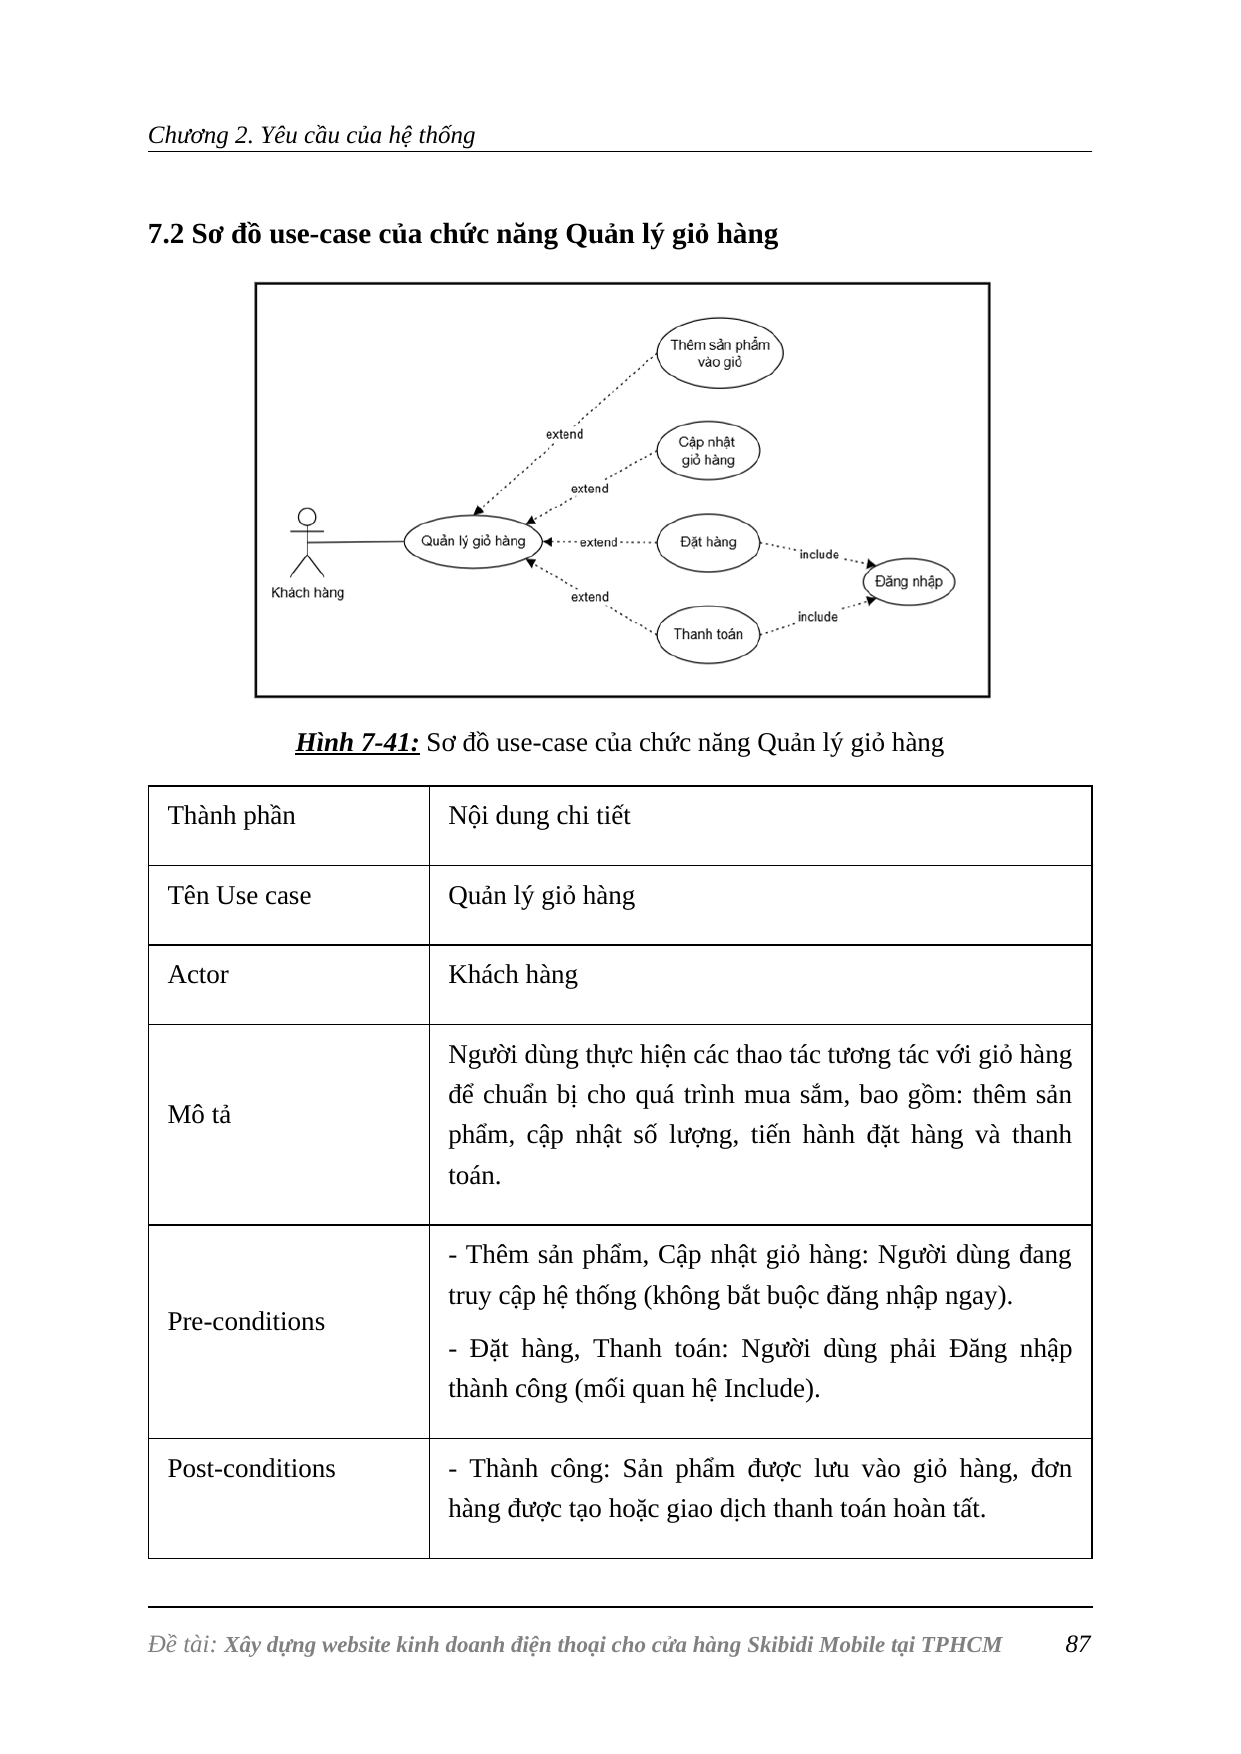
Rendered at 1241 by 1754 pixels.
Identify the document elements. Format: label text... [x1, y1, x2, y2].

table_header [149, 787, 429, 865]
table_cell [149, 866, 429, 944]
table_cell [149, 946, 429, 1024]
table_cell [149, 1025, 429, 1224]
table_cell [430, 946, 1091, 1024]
picture [243, 277, 998, 705]
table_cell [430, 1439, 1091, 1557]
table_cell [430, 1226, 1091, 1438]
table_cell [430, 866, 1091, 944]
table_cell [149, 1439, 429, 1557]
subtitle Sơ đồ use-case của chức năng Quản lý giỏ hàng [148, 207, 1092, 253]
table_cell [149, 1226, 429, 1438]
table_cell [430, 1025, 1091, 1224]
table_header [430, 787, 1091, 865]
